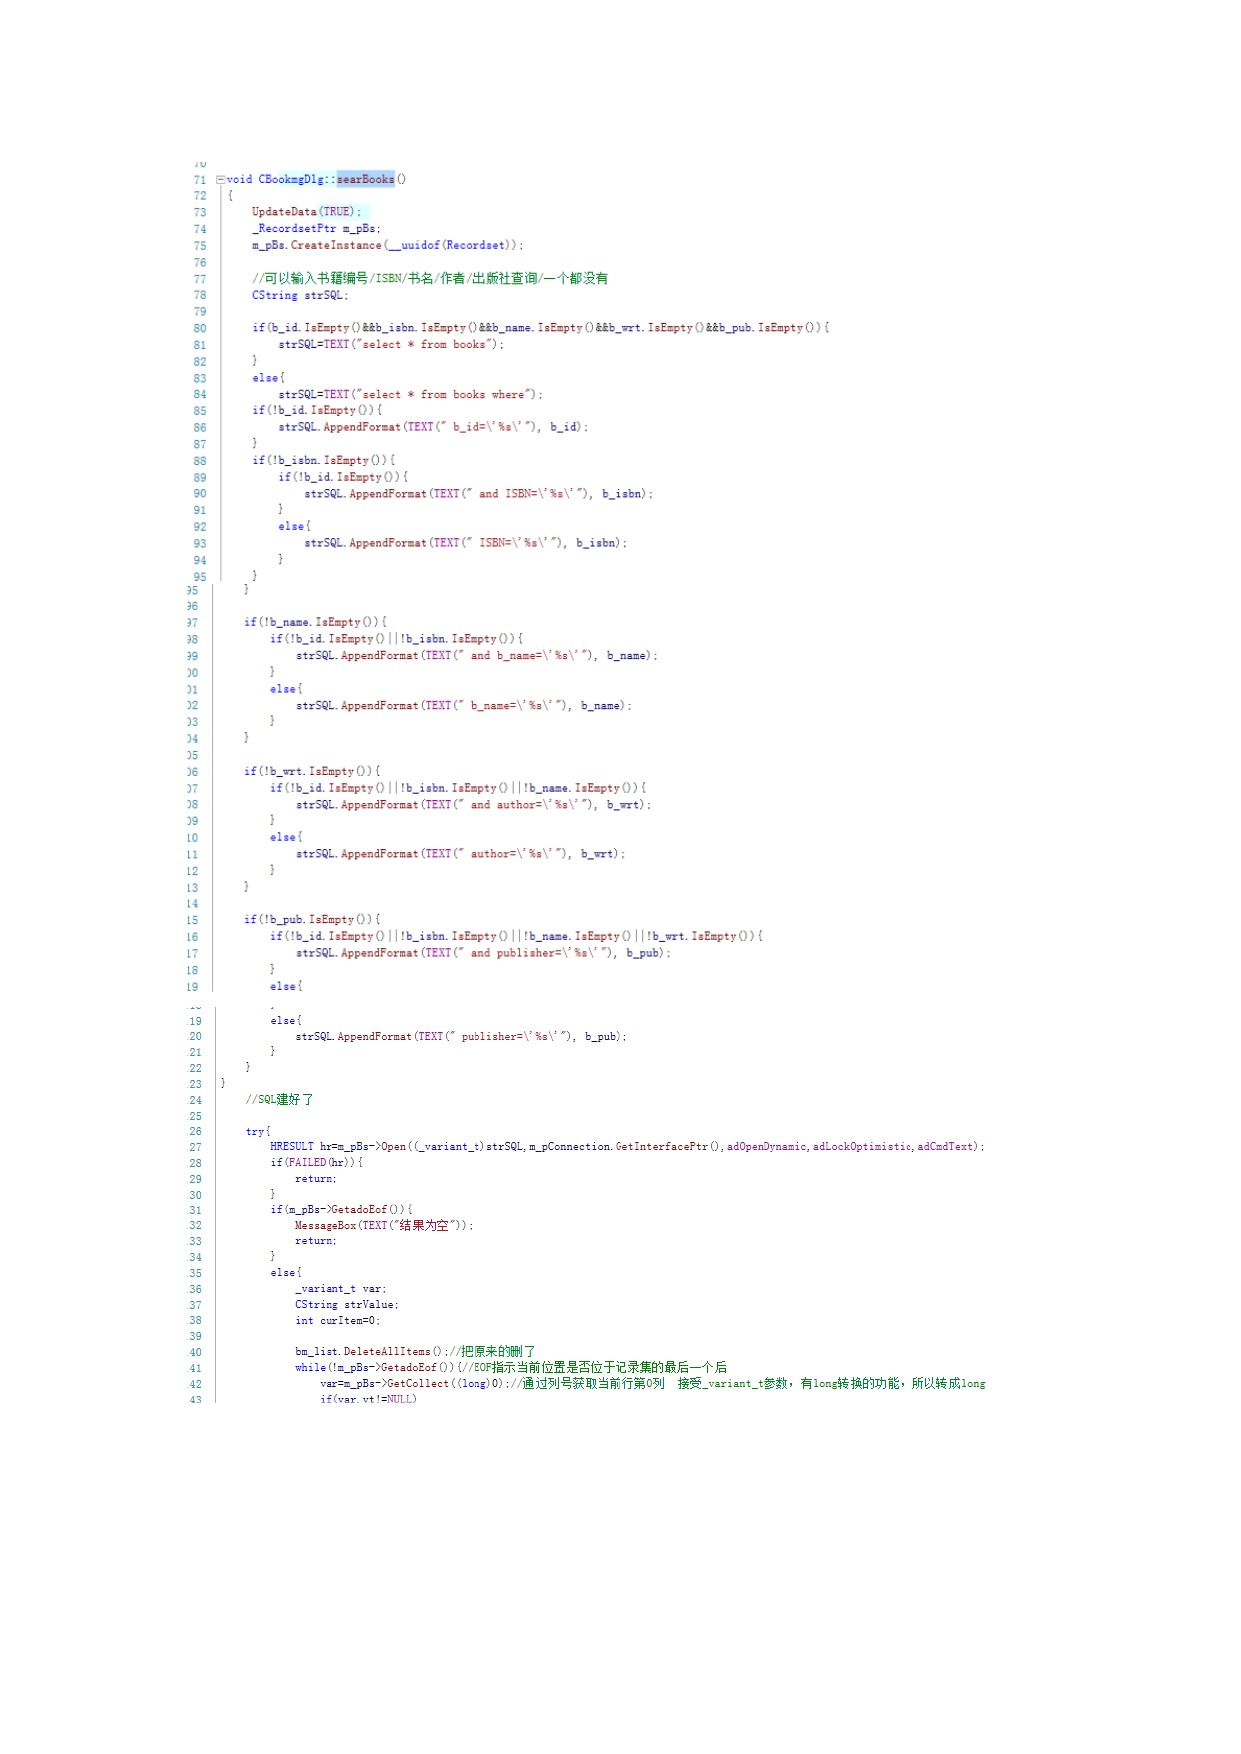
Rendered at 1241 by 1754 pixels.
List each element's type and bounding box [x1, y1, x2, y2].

picture [187, 1007, 1053, 1403]
picture [187, 162, 904, 581]
picture [187, 584, 804, 992]
